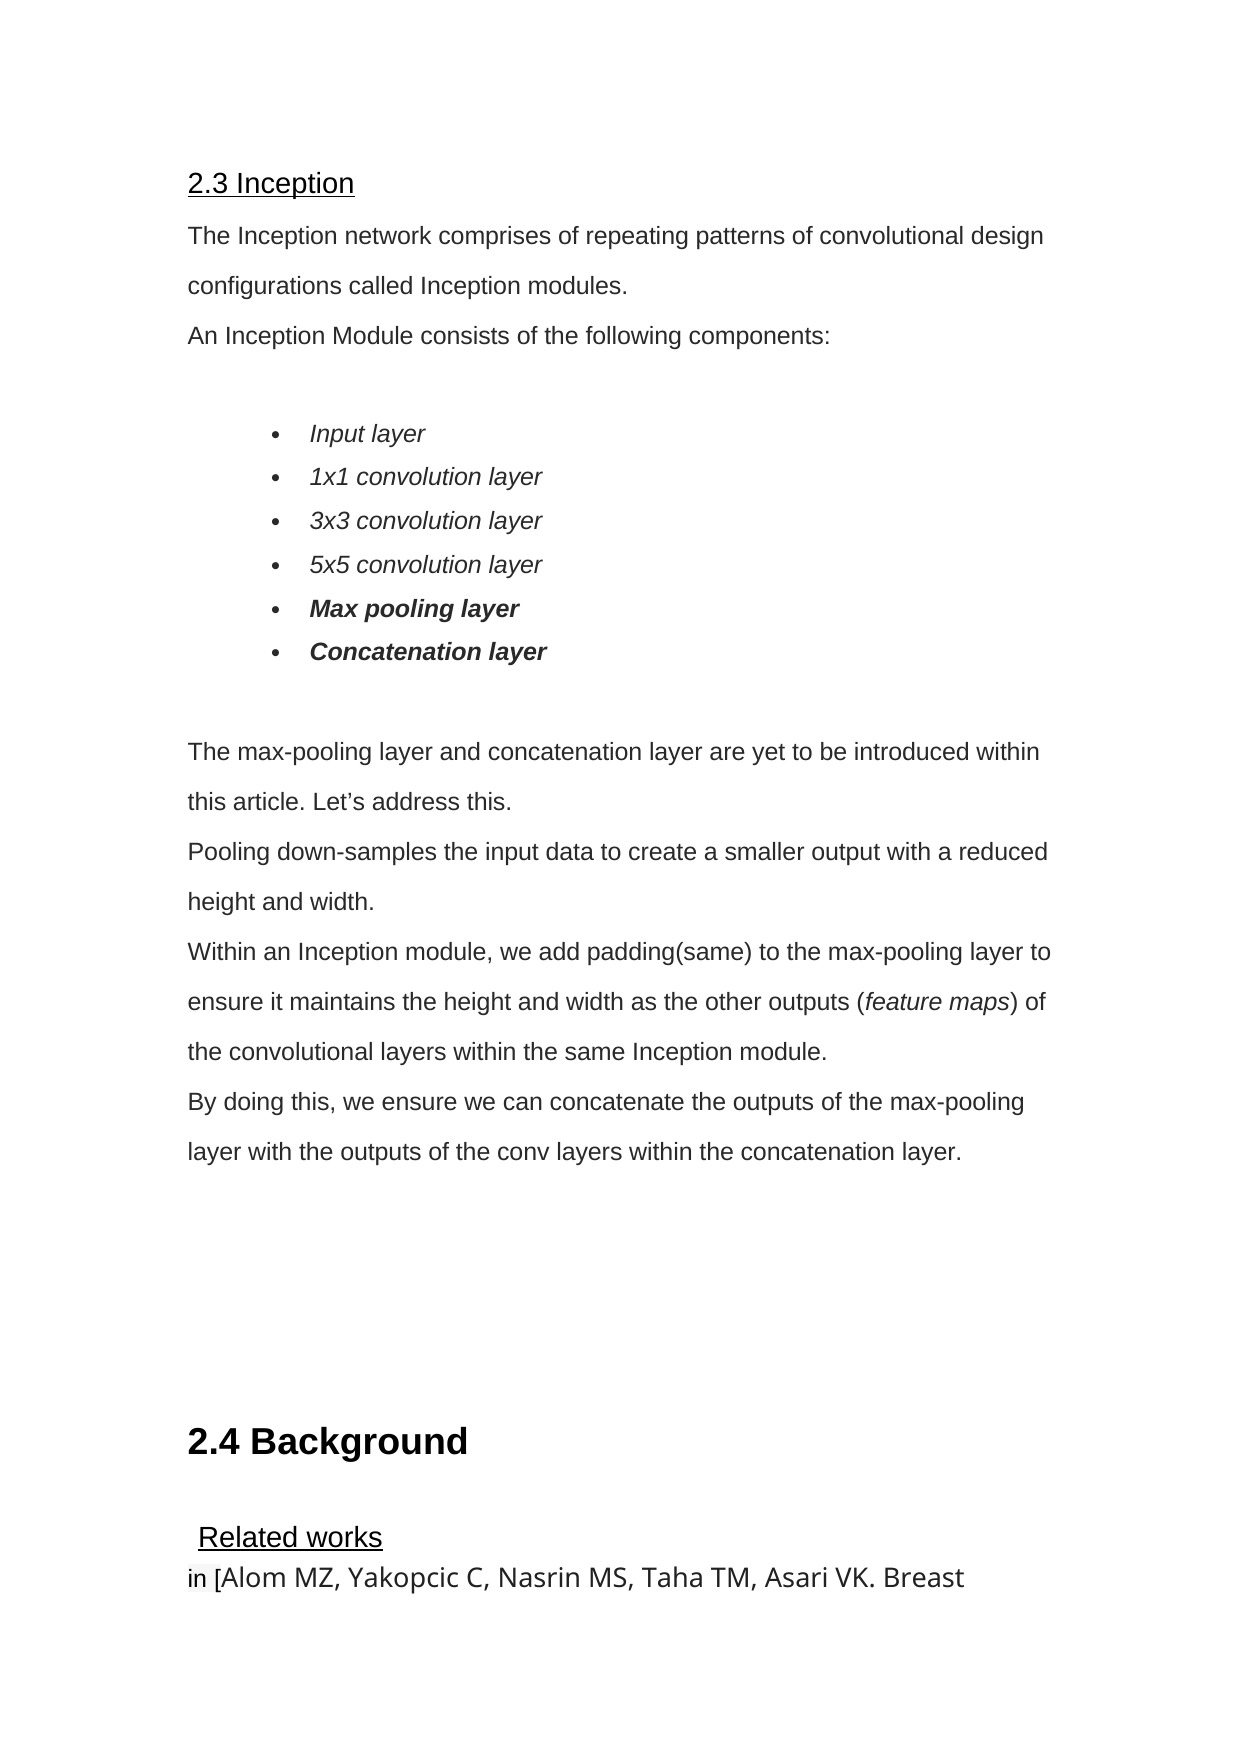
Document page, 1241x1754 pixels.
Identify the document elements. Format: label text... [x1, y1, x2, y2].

list Max pooling layer [272, 578, 1053, 622]
text 2.3 Inception The Inception network comprises of repeating patterns of convolutional design configurations called Inception modules. An Inception Module consists of the following components: [187, 150, 1053, 350]
list Concatenation layer [272, 622, 1053, 666]
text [187, 1419, 1053, 1595]
list 5x5 convolution layer [272, 535, 1053, 578]
list 3x3 convolution layer [272, 491, 1053, 535]
text The max-pooling layer and concatenation layer are yet to be introduced within this article. Let’s address this. Pooling down-samples the input data to create a smaller output with a reduced height and width. Within an Inception module, we add padding(same) to the max-pooling layer to ensure it maintains the height and width as the other outputs (feature maps) of the convolutional layers within the same Inception module. By doing this, we ensure we can concatenate the outputs of the max-pooling layer with the outputs of the conv layers within the concatenation layer. [187, 716, 1053, 1166]
list Input layer [272, 403, 1053, 447]
list 1x1 convolution layer [272, 447, 1053, 491]
